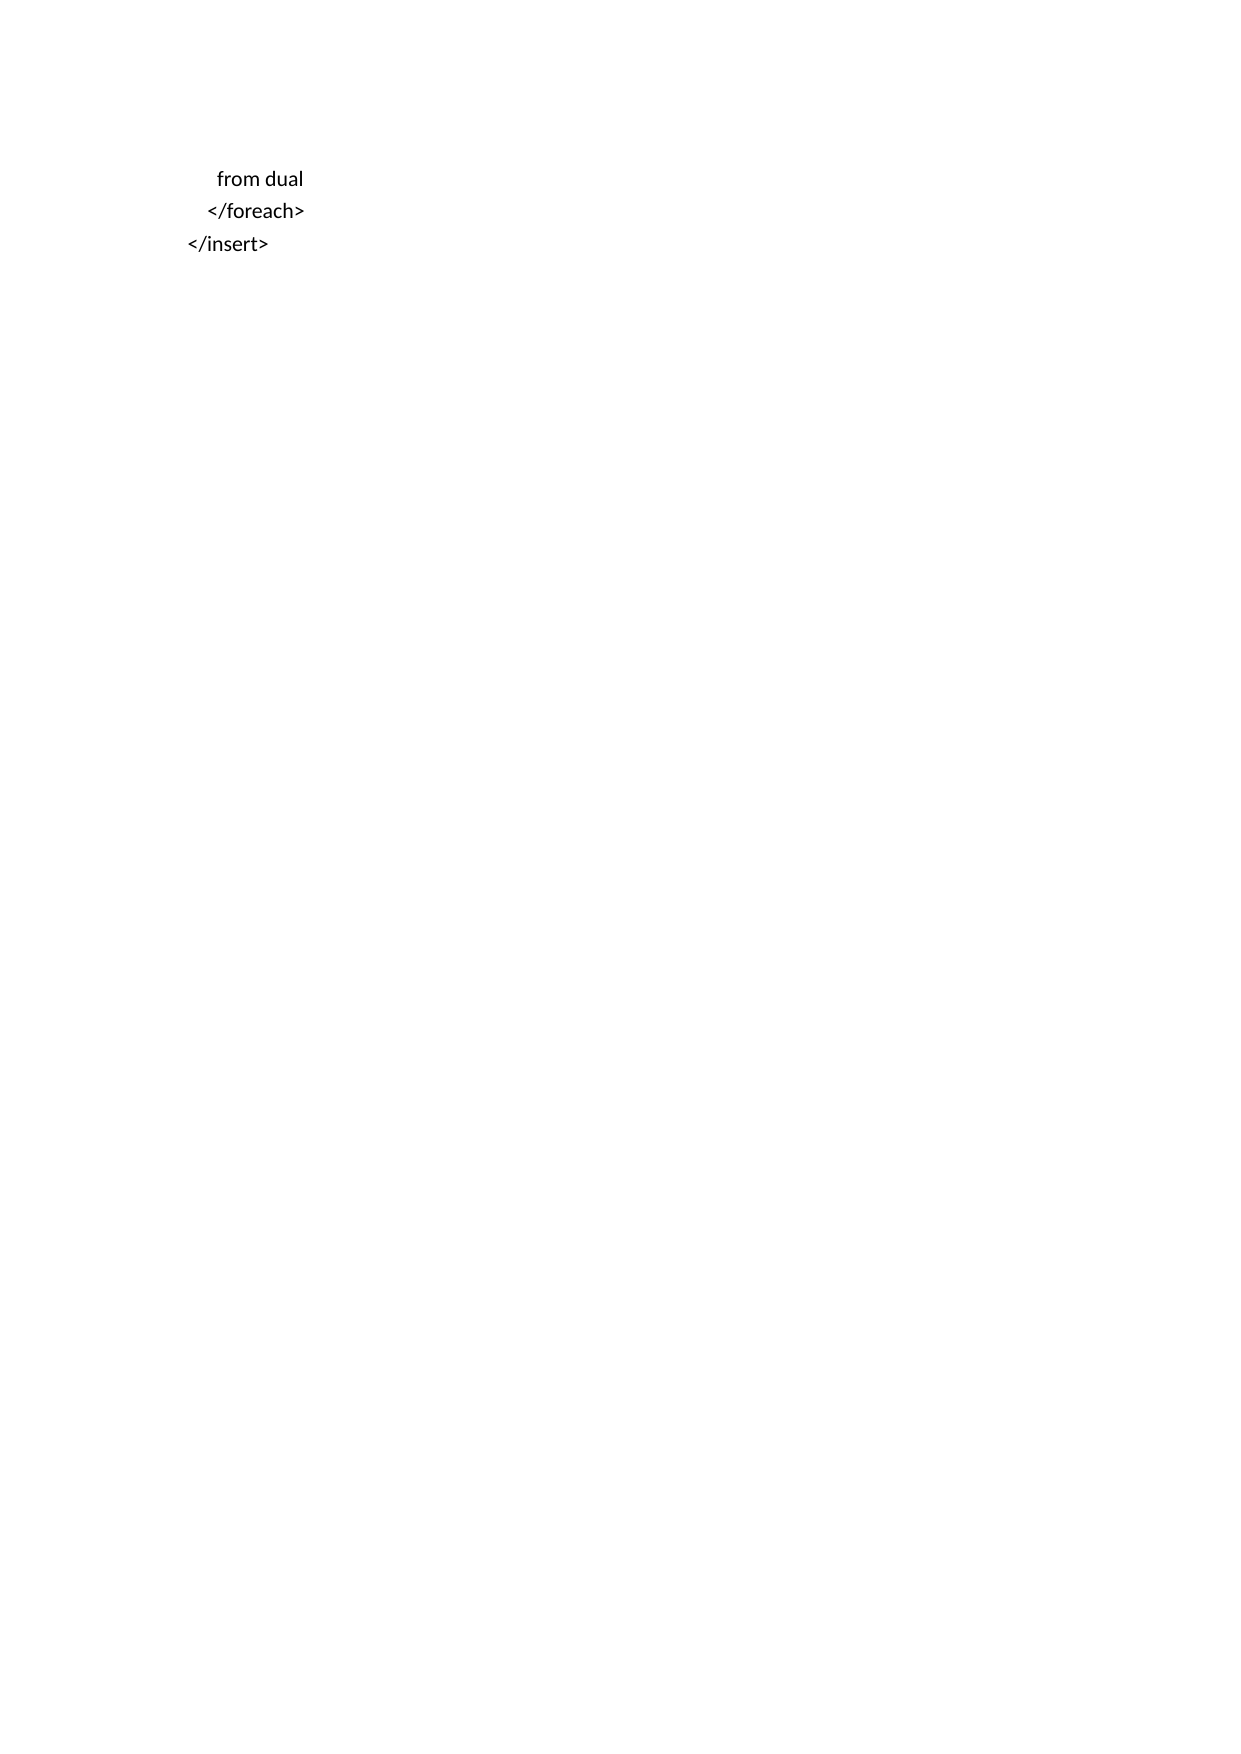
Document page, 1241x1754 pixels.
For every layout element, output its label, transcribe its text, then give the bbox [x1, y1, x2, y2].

text </foreach> [187, 194, 1053, 227]
text </insert> [187, 227, 1053, 259]
text from dual [187, 162, 1053, 194]
